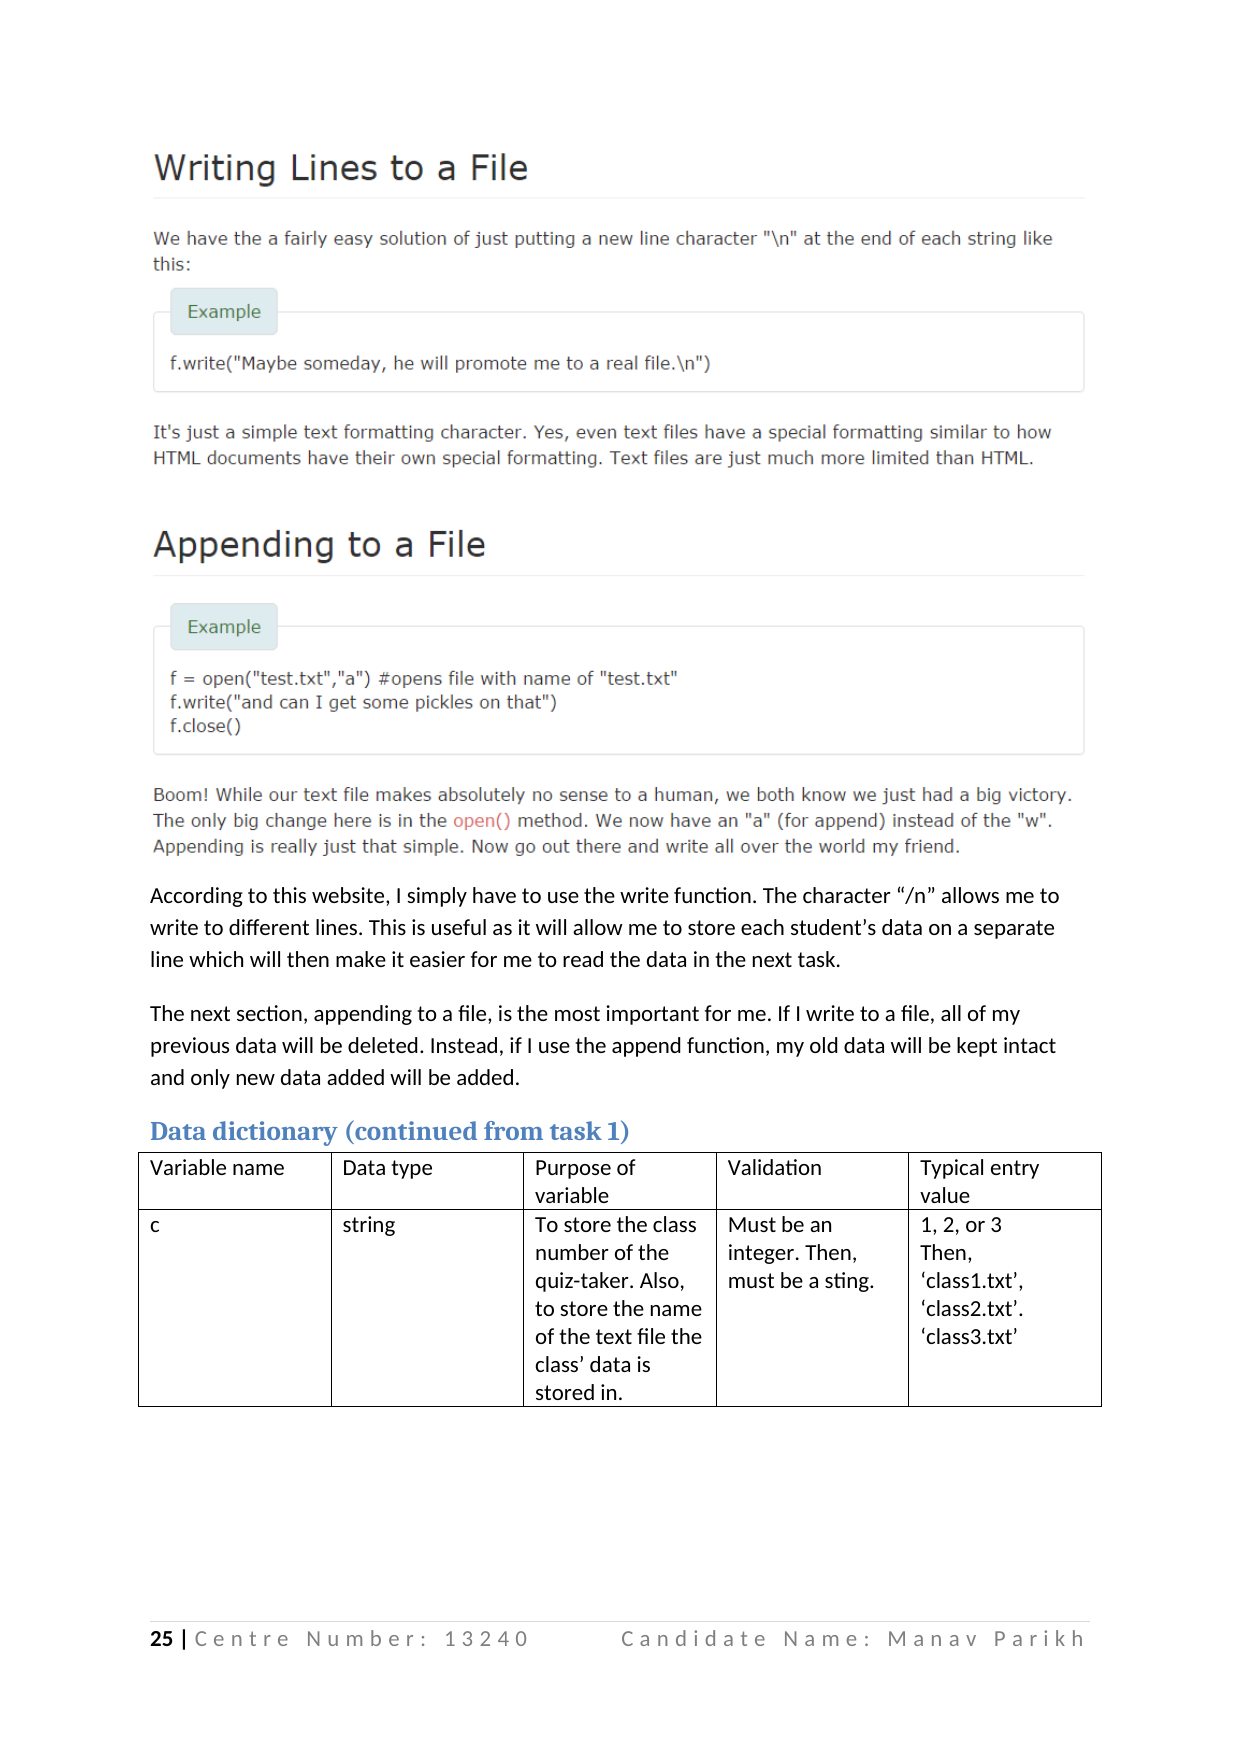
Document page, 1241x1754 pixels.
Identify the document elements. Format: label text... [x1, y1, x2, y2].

text According to this website, I simply have to use the write function. The character “/n” allows me to write to different lines. This is useful as it will allow me to store each student’s data on a separate line which will then make it easier for me to read the data in the next task. [150, 881, 1090, 974]
table_header Purpose of variable [524, 1153, 716, 1209]
picture [150, 150, 1091, 857]
table_cell c [139, 1210, 331, 1406]
table_header Variable name [139, 1153, 331, 1209]
table_cell 1, 2, or 3 Then, ‘class1.txt’, ‘class2.txt’. ‘class3.txt’ [909, 1210, 1101, 1406]
subtitle Data dictionary (continued from task 1) [150, 1116, 1090, 1147]
table_header Validation [717, 1153, 908, 1209]
table_cell string [332, 1210, 523, 1406]
table_header Data type [332, 1153, 523, 1209]
table_cell To store the class number of the quiz-taker. Also, to store the name of the text file the class’ data is stored in. [524, 1210, 716, 1406]
table_cell Must be an integer. Then, must be a sting. [717, 1210, 908, 1406]
table_header Typical entry value [909, 1153, 1101, 1209]
text The next section, appending to a file, is the most important for me. If I write to a file, all of my previous data will be deleted. Instead, if I use the append function, my old data will be kept intact and only new data added will be added. [150, 999, 1090, 1091]
